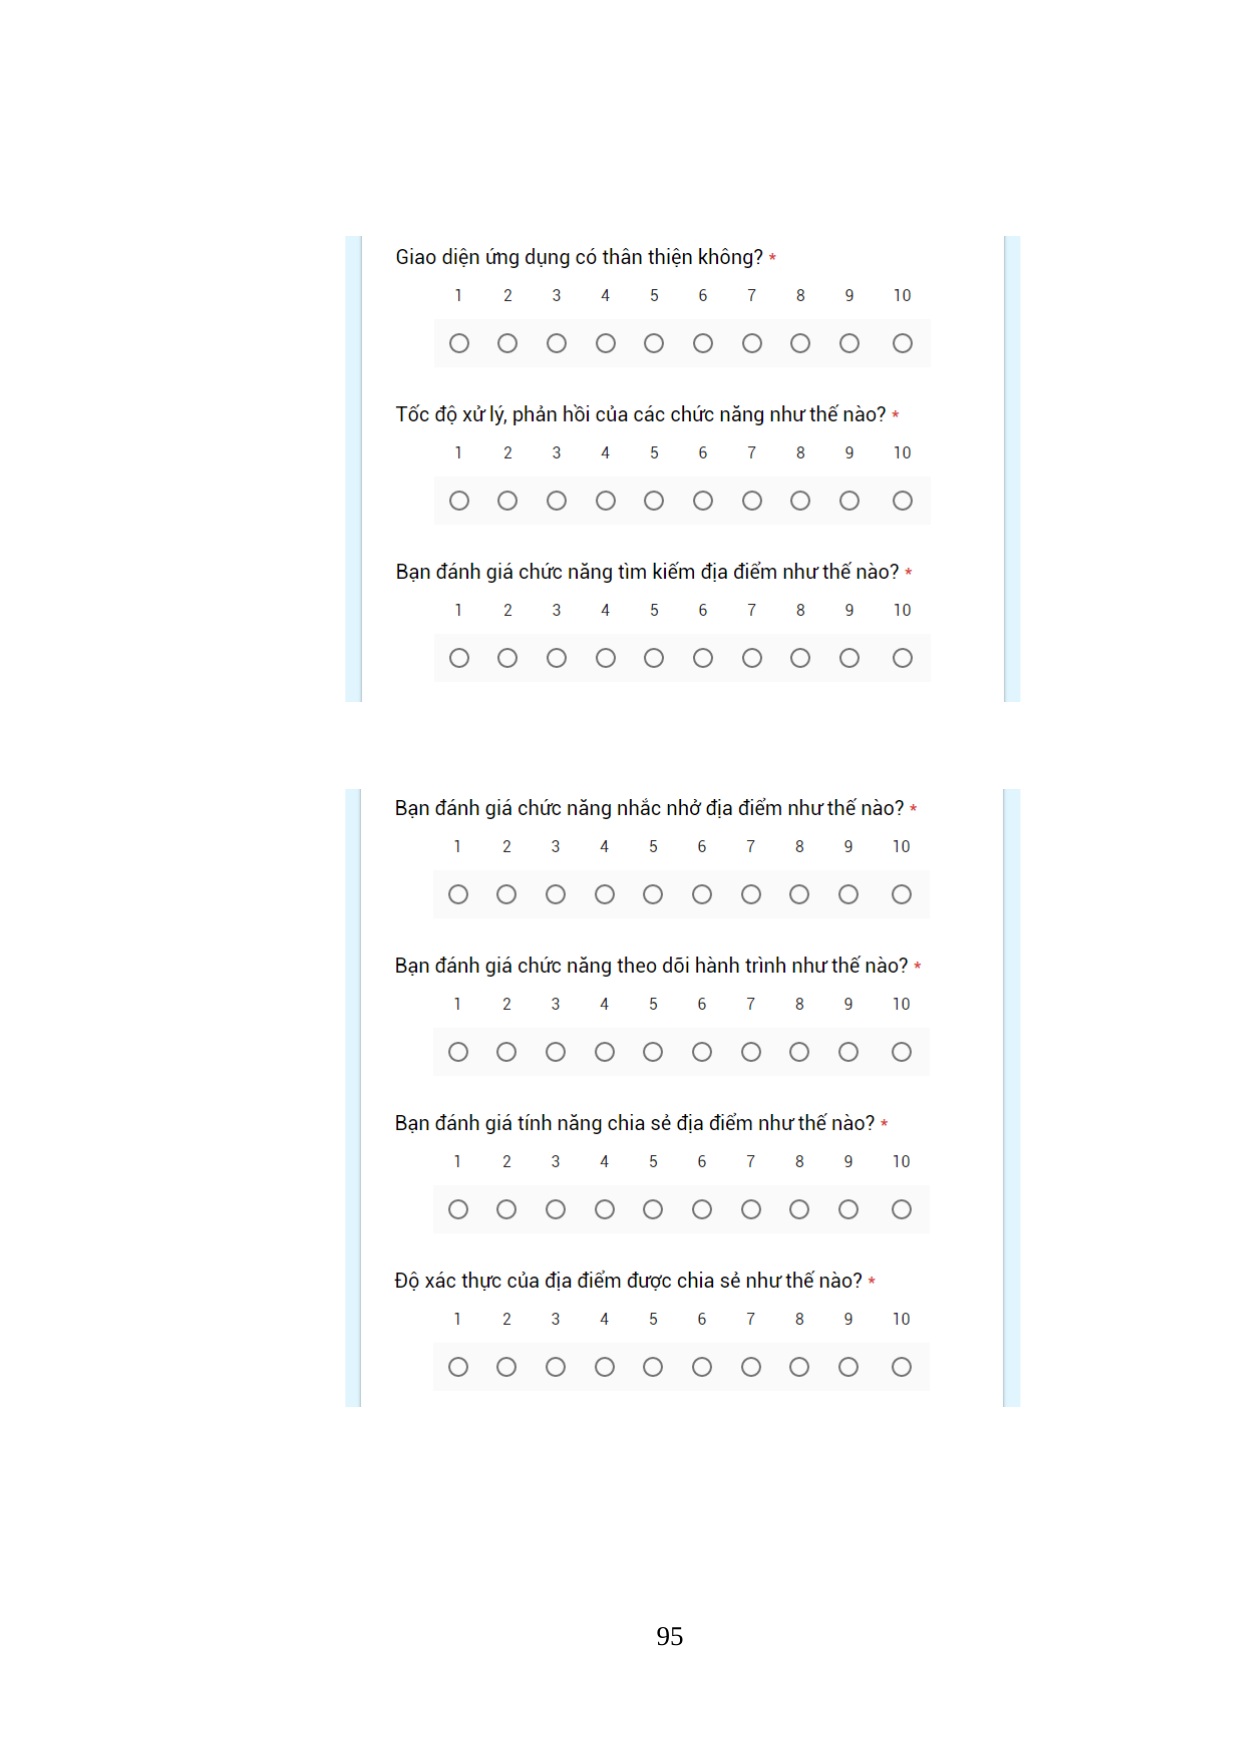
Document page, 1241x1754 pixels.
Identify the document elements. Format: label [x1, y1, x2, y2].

picture [345, 789, 1021, 1407]
picture [345, 236, 1021, 702]
